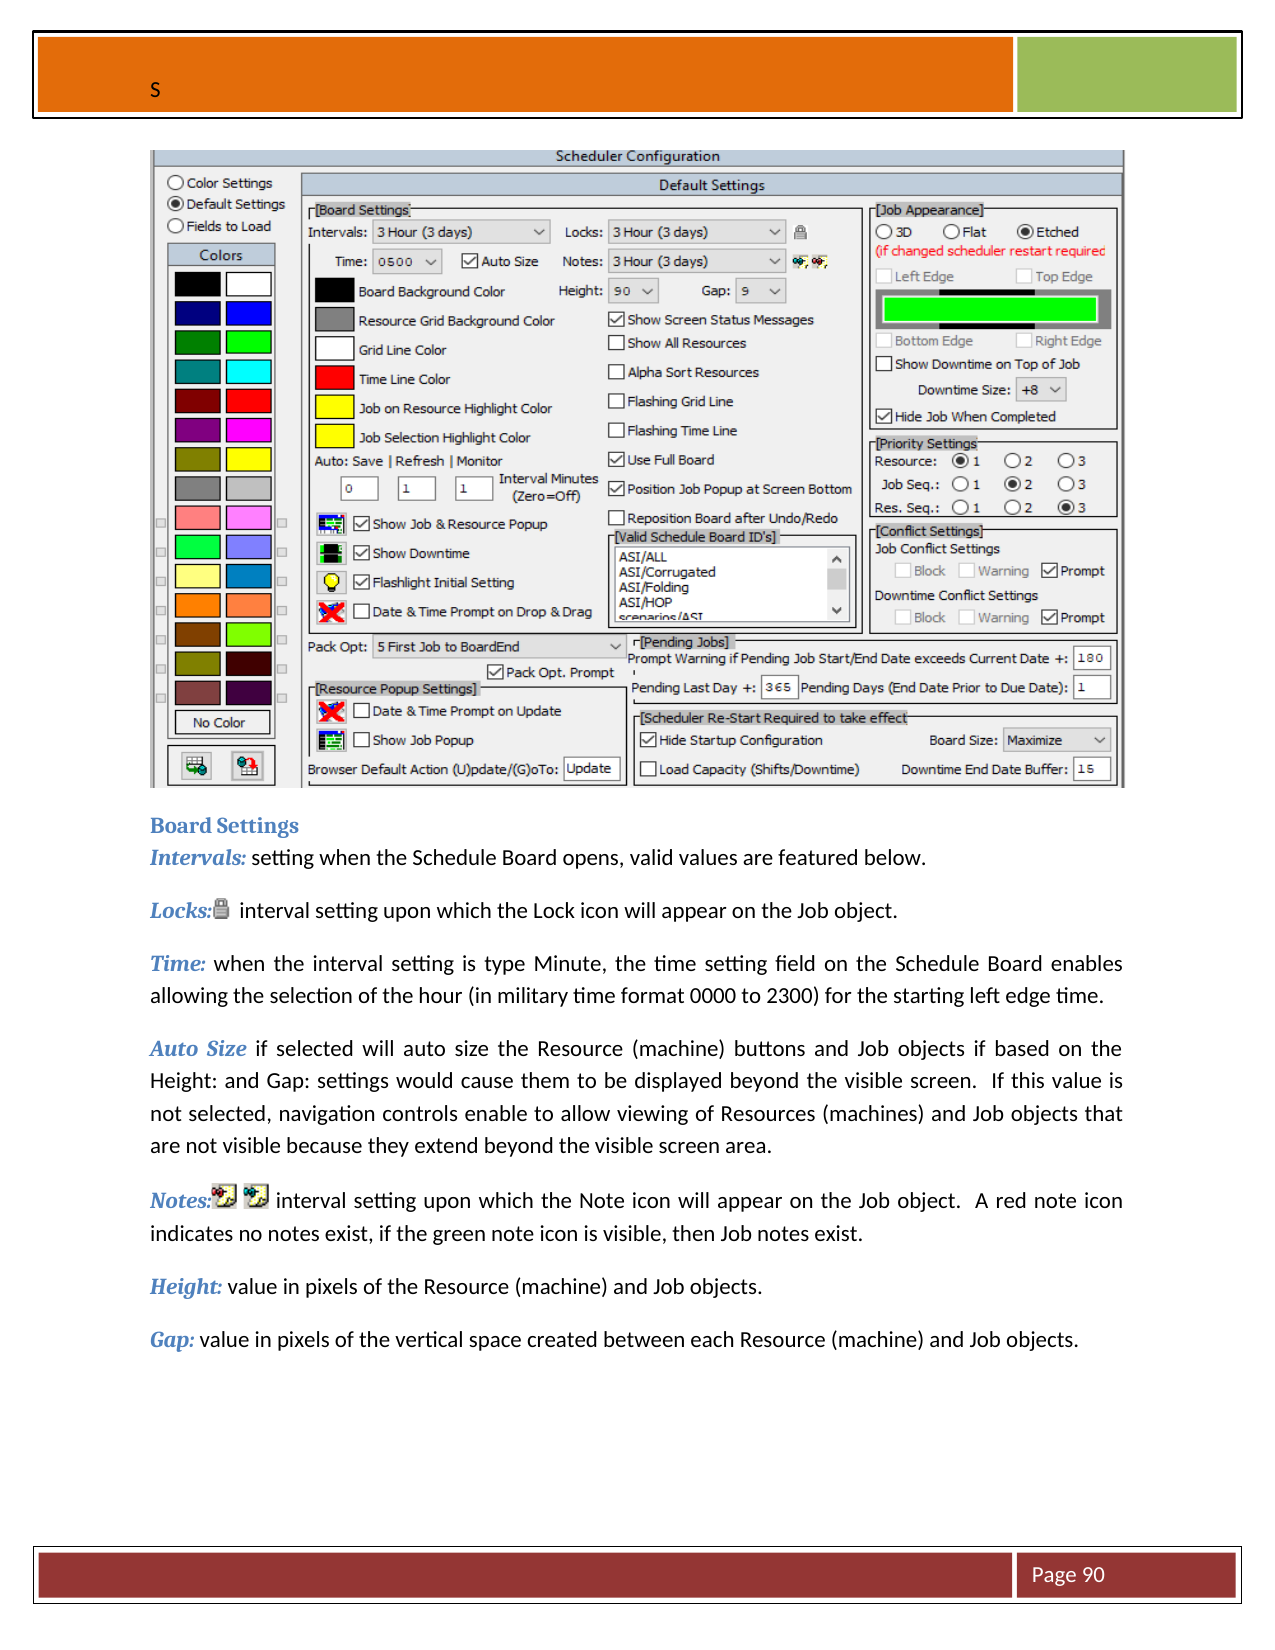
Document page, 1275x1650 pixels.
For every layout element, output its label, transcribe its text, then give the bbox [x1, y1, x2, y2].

subtitle Board Settings [150, 813, 1125, 839]
text Height: value in pixels of the Resource (machine) and Job objects. [150, 1272, 1125, 1300]
picture [243, 1183, 269, 1209]
text Intervals: setting when the Schedule Board opens, valid values are featured below. [150, 843, 1125, 871]
text Notes: interval setting upon which the Note icon will appear on the Job object. A red note icon indicates no notes exist, if the green note icon is visible, then Job notes exist. [150, 1184, 1125, 1247]
picture [212, 898, 234, 919]
text Gap: value in pixels of the vertical space created between each Resource (machine) and Job objects. [150, 1325, 1125, 1353]
text Auto Size if selected will auto size the Resource (machine) buttons and Job objects if based on the Height: and Gap: settings would cause them to be displayed beyond the visible screen. If this value is not selected, navigation controls enable to allow viewing of Resources (machines) and Job objects that are not visible because they extend beyond the visible screen area. [150, 1034, 1125, 1159]
text Time: when the interval setting is type Minute, the time setting field on the Schedule Board enables allowing the selection of the hour (in military time format 0000 to 2300) for the starting left edge time. [150, 949, 1125, 1009]
text Locks: interval setting upon which the Lock icon will appear on the Job object. [150, 896, 1125, 924]
picture [150, 150, 1125, 788]
picture [211, 1183, 237, 1209]
